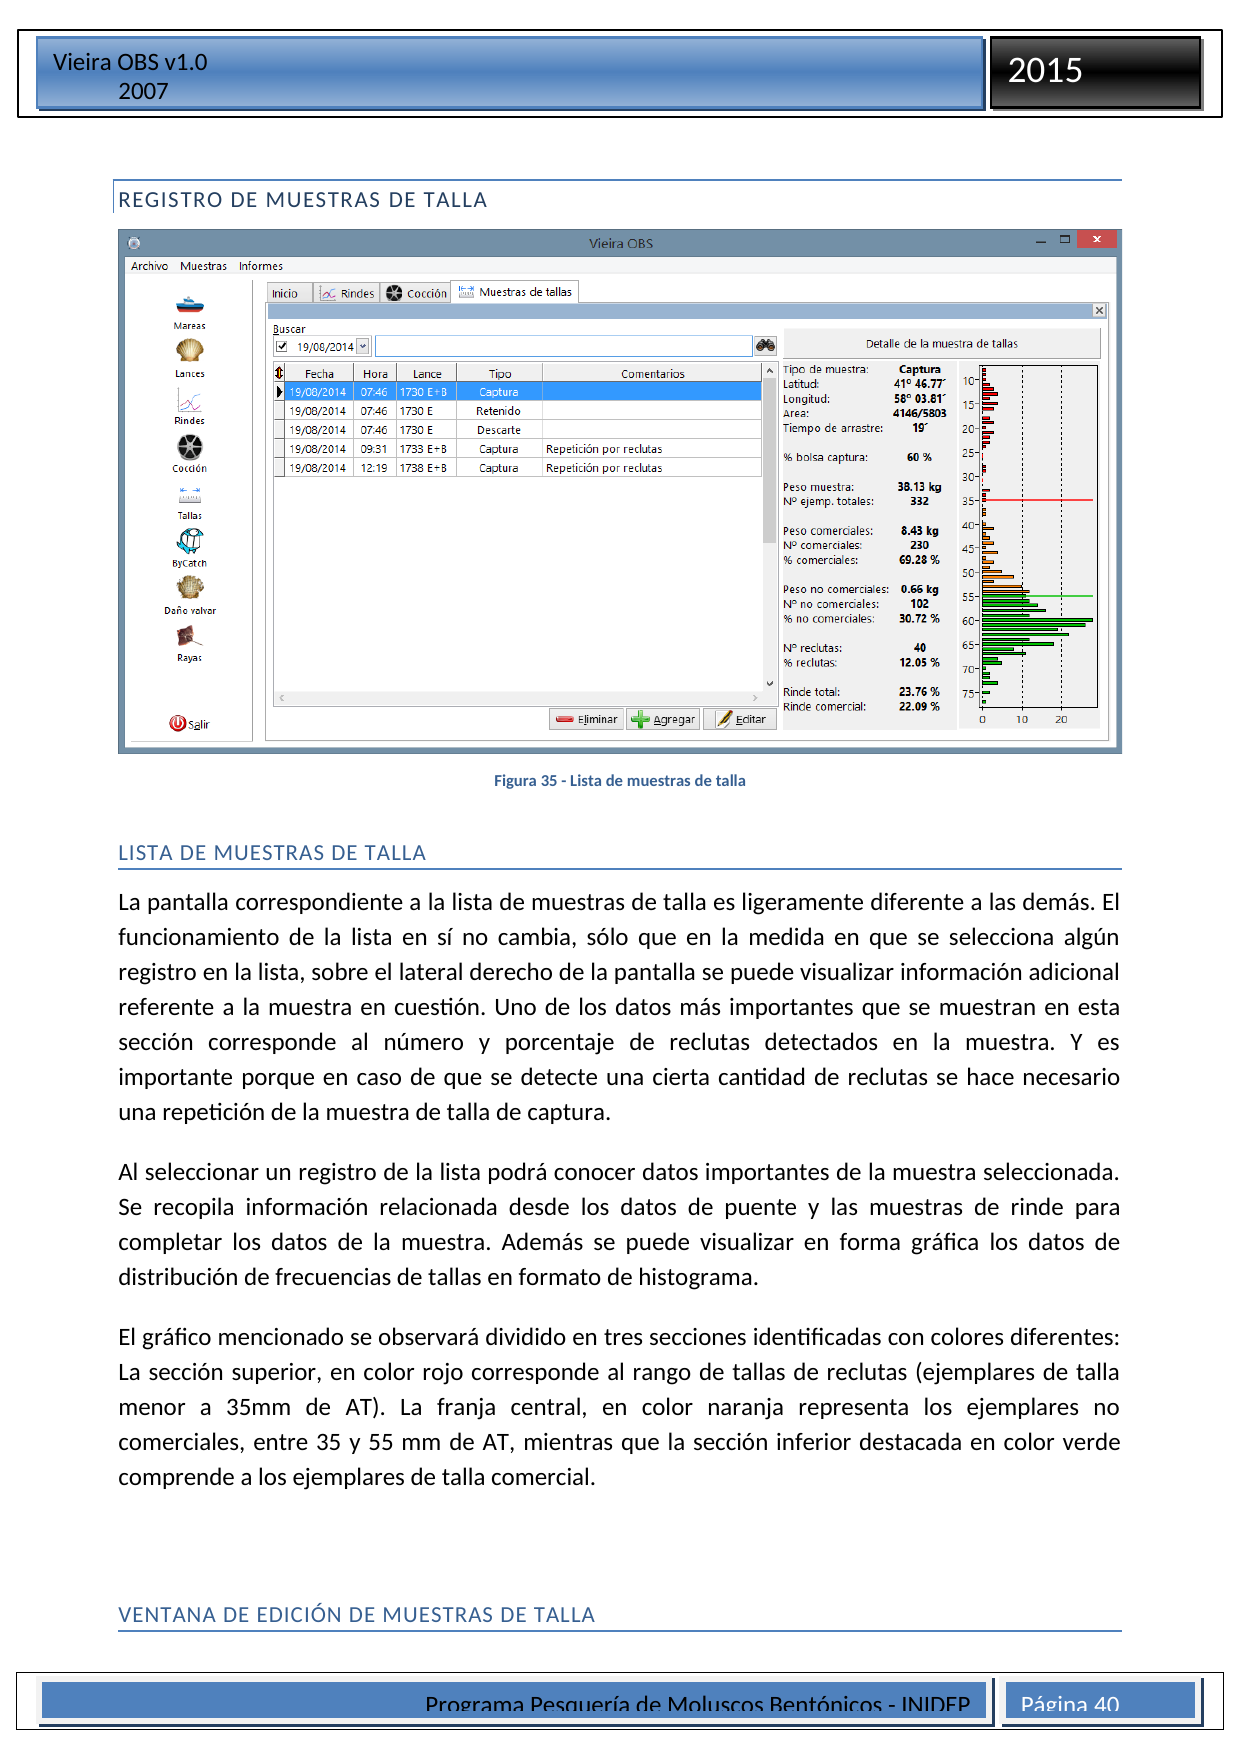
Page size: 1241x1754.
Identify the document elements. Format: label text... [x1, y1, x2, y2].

text Figura 35 - Lista de muestras de talla [118, 771, 1122, 791]
text El gráfico mencionado se observará dividido en tres secciones identificadas con colores diferentes: La sección superior, en color rojo corresponde al rango de tallas de reclutas (ejemplares de talla menor a 35mm de AT). La franja central, en color naranja representa los ejemplares no comerciales, entre 35 y 55 mm de AT, mientras que la sección inferior destacada en color verde comprende a los ejemplares de talla comercial. [118, 1321, 1122, 1492]
picture [118, 229, 1123, 754]
subtitle Ventana de edición de muestras de talla [118, 1600, 1122, 1630]
text Al seleccionar un registro de la lista podrá conocer datos importantes de la muestra seleccionada. Se recopila información relacionada desde los datos de puente y las muestras de rinde para completar los datos de la muestra. Además se puede visualizar en forma gráfica los datos de distribución de frecuencias de tallas en formato de histograma. [118, 1156, 1122, 1292]
text La pantalla correspondiente a la lista de muestras de talla es ligeramente diferente a las demás. El funcionamiento de la lista en sí no cambia, sólo que en la medida en que se selecciona algún registro en la lista, sobre el lateral derecho de la pantalla se puede visualizar información adicional referente a la muestra en cuestión. Uno de los datos más importantes que se muestran en esta sección corresponde al número y porcentaje de reclutas detectados en la muestra. Y es importante porque en caso de que se detecte una cierta cantidad de reclutas se hace necesario una repetición de la muestra de talla de captura. [118, 886, 1122, 1127]
subtitle Registro de muestras de talla [114, 181, 1122, 213]
subtitle Lista de muestras de talla [118, 838, 1122, 868]
